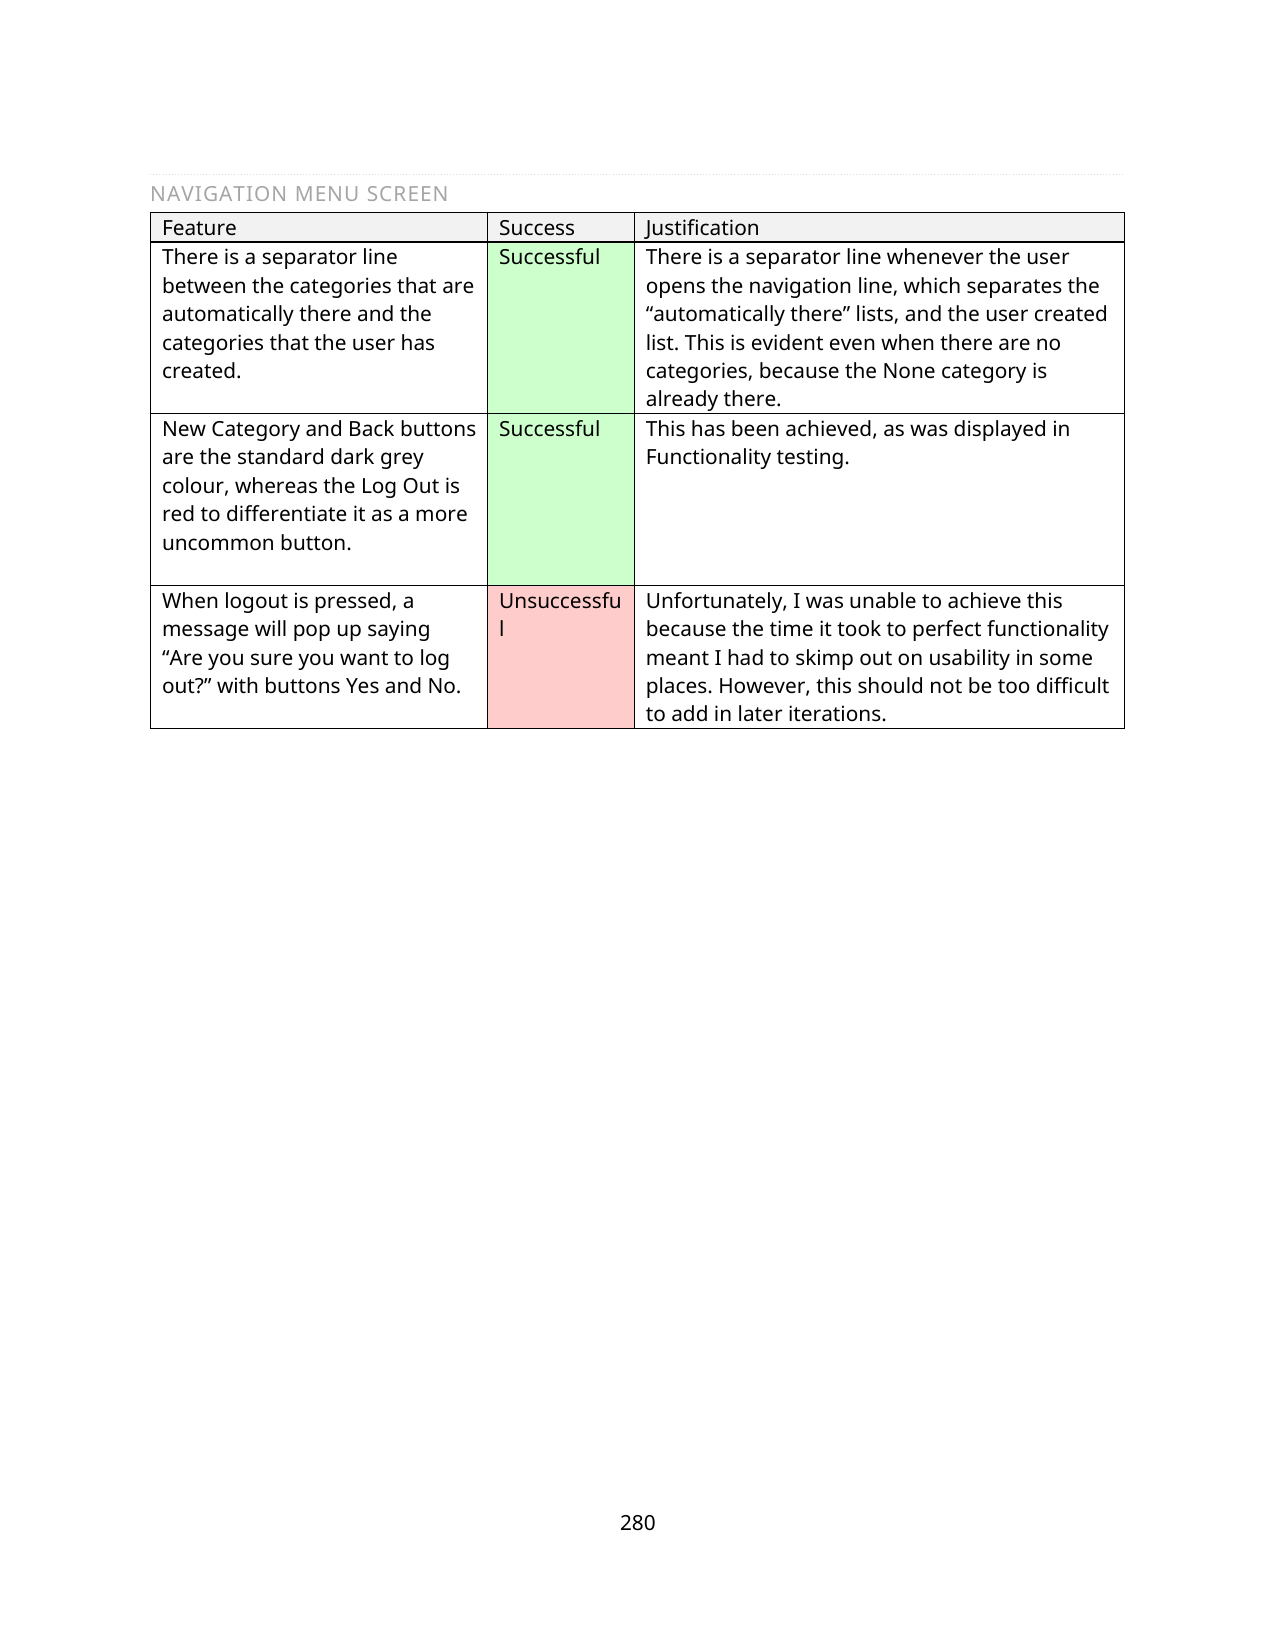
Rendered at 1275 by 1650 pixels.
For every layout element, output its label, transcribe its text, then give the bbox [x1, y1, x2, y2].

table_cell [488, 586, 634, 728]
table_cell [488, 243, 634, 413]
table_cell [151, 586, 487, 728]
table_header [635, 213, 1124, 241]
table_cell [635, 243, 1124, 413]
subtitle Navigation menu screen [150, 173, 1125, 208]
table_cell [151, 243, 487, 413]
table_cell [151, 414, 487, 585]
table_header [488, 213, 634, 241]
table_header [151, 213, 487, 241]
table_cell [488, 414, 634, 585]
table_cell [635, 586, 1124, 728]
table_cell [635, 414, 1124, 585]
